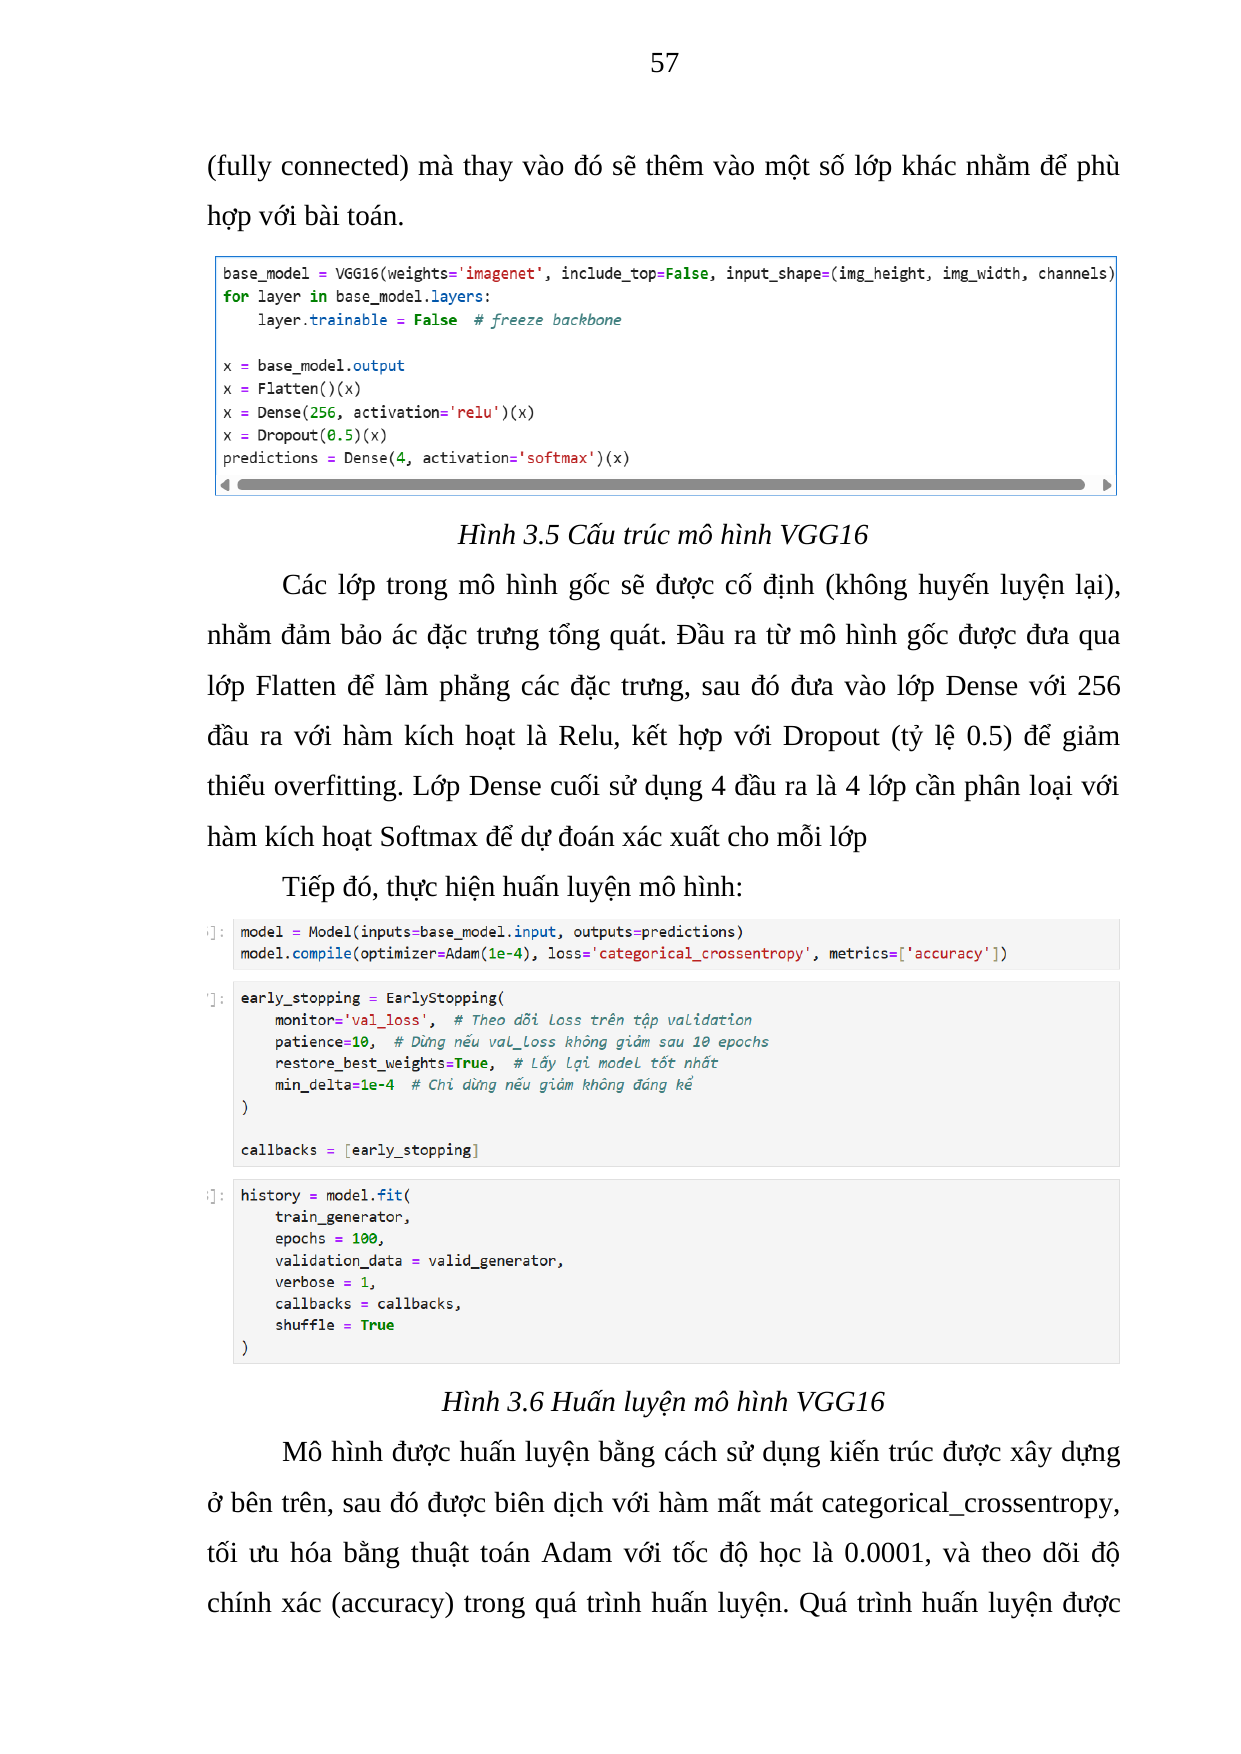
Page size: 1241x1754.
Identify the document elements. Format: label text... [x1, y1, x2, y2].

picture [208, 248, 1120, 501]
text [207, 148, 1122, 232]
picture [207, 919, 1122, 1368]
text Tiếp đó, thực hiện huấn luyện mô hình: [207, 869, 1122, 903]
text Hình 3.6 Huấn luyện mô hình VGG16 [207, 1384, 1122, 1418]
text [207, 1434, 1122, 1619]
text Các lớp trong mô hình gốc sẽ được cố định (không huyến luyện lại), nhằm đảm bảo ác đặc trưng tổng quát. Đầu ra từ mô hình gốc được đưa qua lớp Flatten để làm phẳng các đặc trưng, sau đó đưa vào lớp Dense với 256 đầu ra với hàm kích hoạt là Relu, kết hợp với Dropout (tỷ lệ 0.5) để giảm thiểu overfitting. Lớp Dense cuối sử dụng 4 đầu ra là 4 lớp cần phân loại với hàm kích hoạt Softmax để dự đoán xác xuất cho mỗi lớp [207, 567, 1122, 852]
text Hình 3.5 Cấu trúc mô hình VGG16 [207, 517, 1122, 550]
